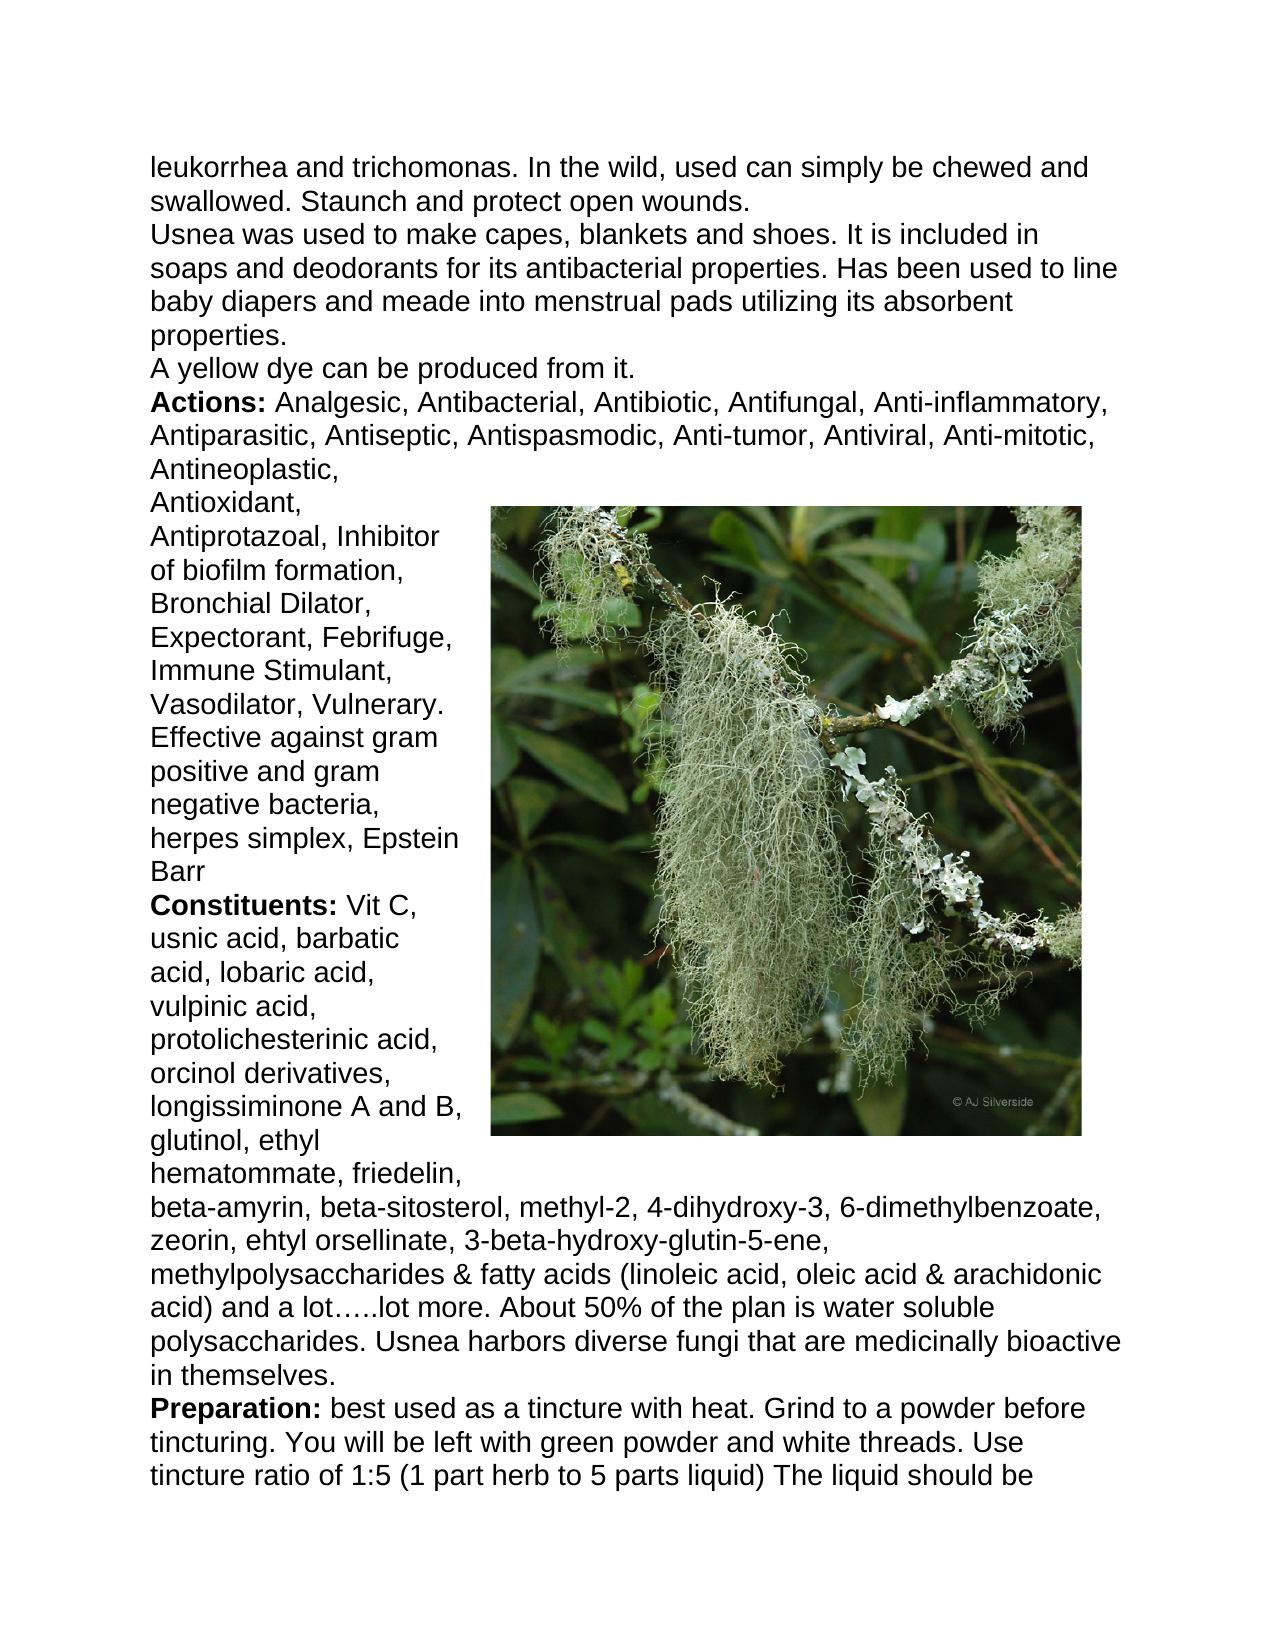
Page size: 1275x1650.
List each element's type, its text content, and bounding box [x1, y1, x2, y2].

text Actions: Analgesic, Antibacterial, Antibiotic, Antifungal, Anti-inflammatory, Antiparasitic, Antiseptic, Antispasmodic, Anti-tumor, Antiviral, Anti-mitotic, Antineoplastic, Antioxidant, Antiprotazoal, Inhibitor of biofilm formation, Bronchial Dilator, Expectorant, Febrifuge, Immune Stimulant, Vasodilator, Vulnerary. Effective against gram positive and gram negative bacteria, herpes simplex, Epstein Barr [150, 385, 1125, 888]
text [150, 150, 1125, 217]
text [150, 1391, 1125, 1492]
text Usnea was used to make capes, blankets and shoes. It is included in soaps and deodorants for its antibacterial properties. Has been used to line baby diapers and meade into menstrual pads utilizing its absorbent properties. [150, 217, 1125, 351]
text A yellow dye can be produced from it. [150, 351, 1125, 385]
picture [490, 506, 1082, 1136]
text Constituents: Vit C, usnic acid, barbatic acid, lobaric acid, vulpinic acid, protolichesterinic acid, orcinol derivatives, longissiminone A and B, glutinol, ethyl hematommate, friedelin, beta-amyrin, beta-sitosterol, methyl-2, 4-dihydroxy-3, 6-dimethylbenzoate, zeorin, ehtyl orsellinate, 3-beta-hydroxy-glutin-5-ene, methylpolysaccharides & fatty acids (linoleic acid, oleic acid & arachidonic acid) and a lot…..lot more. About 50% of the plan is water soluble polysaccharides. Usnea harbors diverse fungi that are medicinally bioactive in themselves. [150, 888, 1125, 1391]
